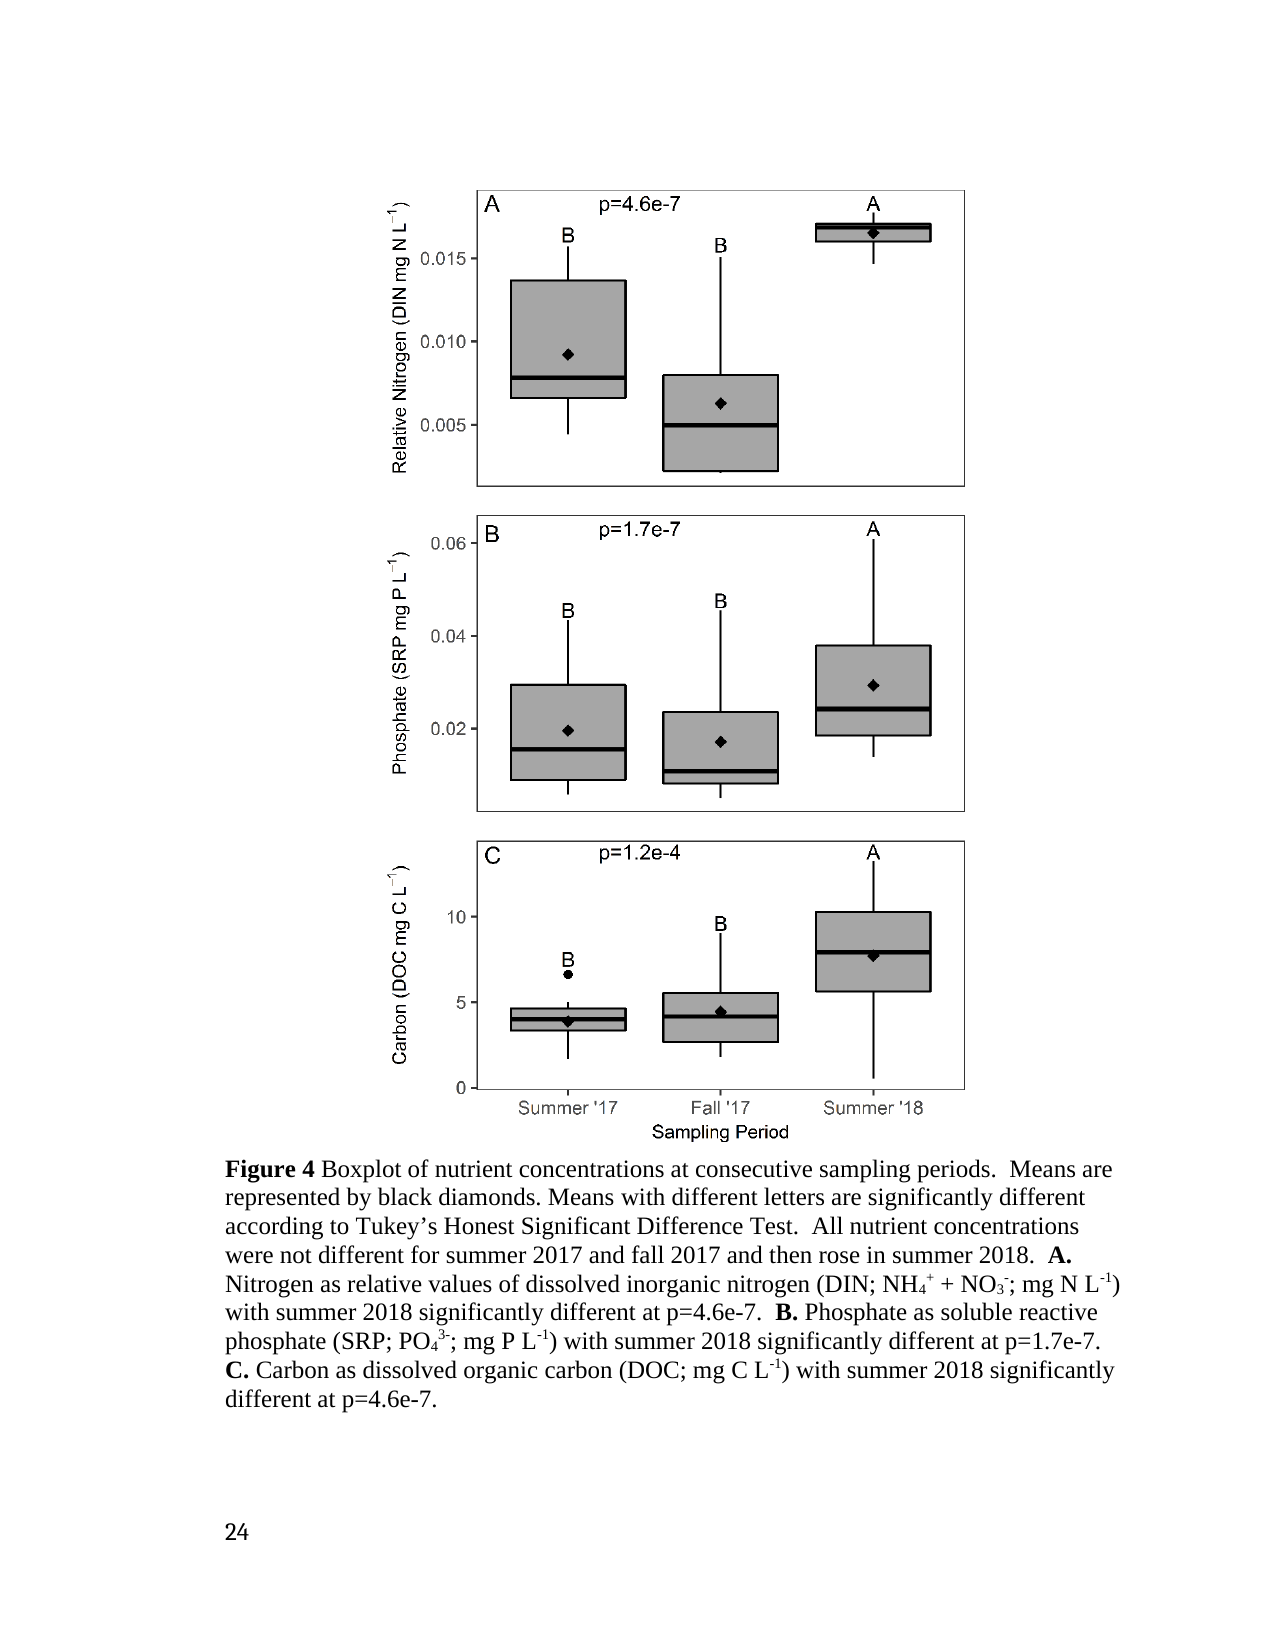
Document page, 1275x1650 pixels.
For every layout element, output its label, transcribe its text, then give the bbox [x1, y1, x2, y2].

picture [375, 178, 976, 1154]
text Figure 4 Boxplot of nutrient concentrations at consecutive sampling periods. Means are represented by black diamonds. Means with different letters are significantly different according to Tukey’s Honest Significant Difference Test. All nutrient concentrations were not different for summer 2017 and fall 2017 and then rose in summer 2018. A. Nitrogen as relative values of dissolved inorganic nitrogen (DIN; NH4+ + NO3-; mg N L-1) with summer 2018 significantly different at p=4.6e-7. B. Phosphate as soluble reactive phosphate (SRP; PO43-; mg P L-1) with summer 2018 significantly different at p=1.7e-7. C. Carbon as dissolved organic carbon (DOC; mg C L-1) with summer 2018 significantly different at p=4.6e-7. [225, 1154, 1125, 1412]
